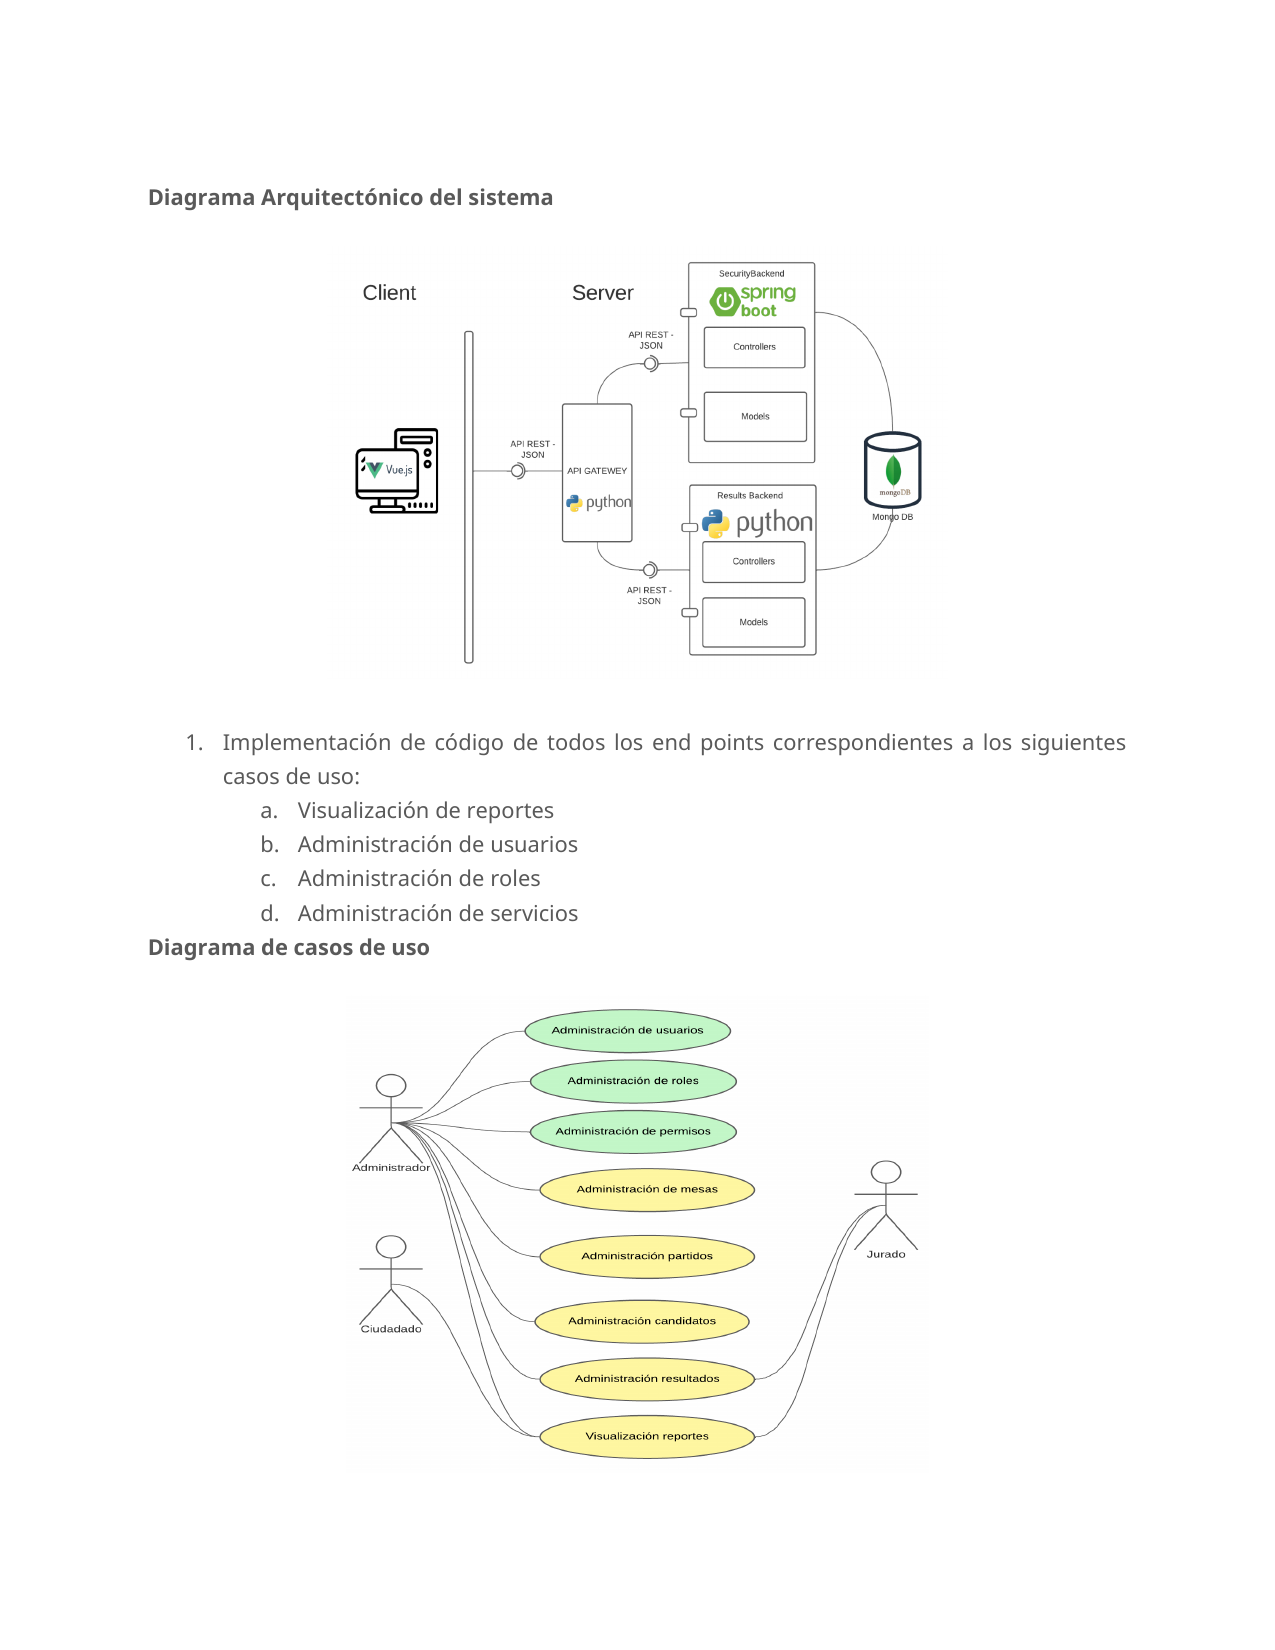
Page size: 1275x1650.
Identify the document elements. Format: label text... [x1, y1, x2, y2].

list Visualización de reportes [260, 795, 1127, 825]
text Diagrama de casos de uso [148, 932, 1127, 961]
list Implementación de código de todos los end points correspondientes a los siguientes casos de uso: [185, 727, 1127, 791]
list Administración de roles [260, 863, 1127, 893]
list Administración de usuarios [260, 829, 1127, 859]
list Administración de servicios [260, 897, 1127, 927]
text Diagrama Arquitectónico del sistema [148, 182, 1127, 212]
picture [346, 995, 929, 1473]
